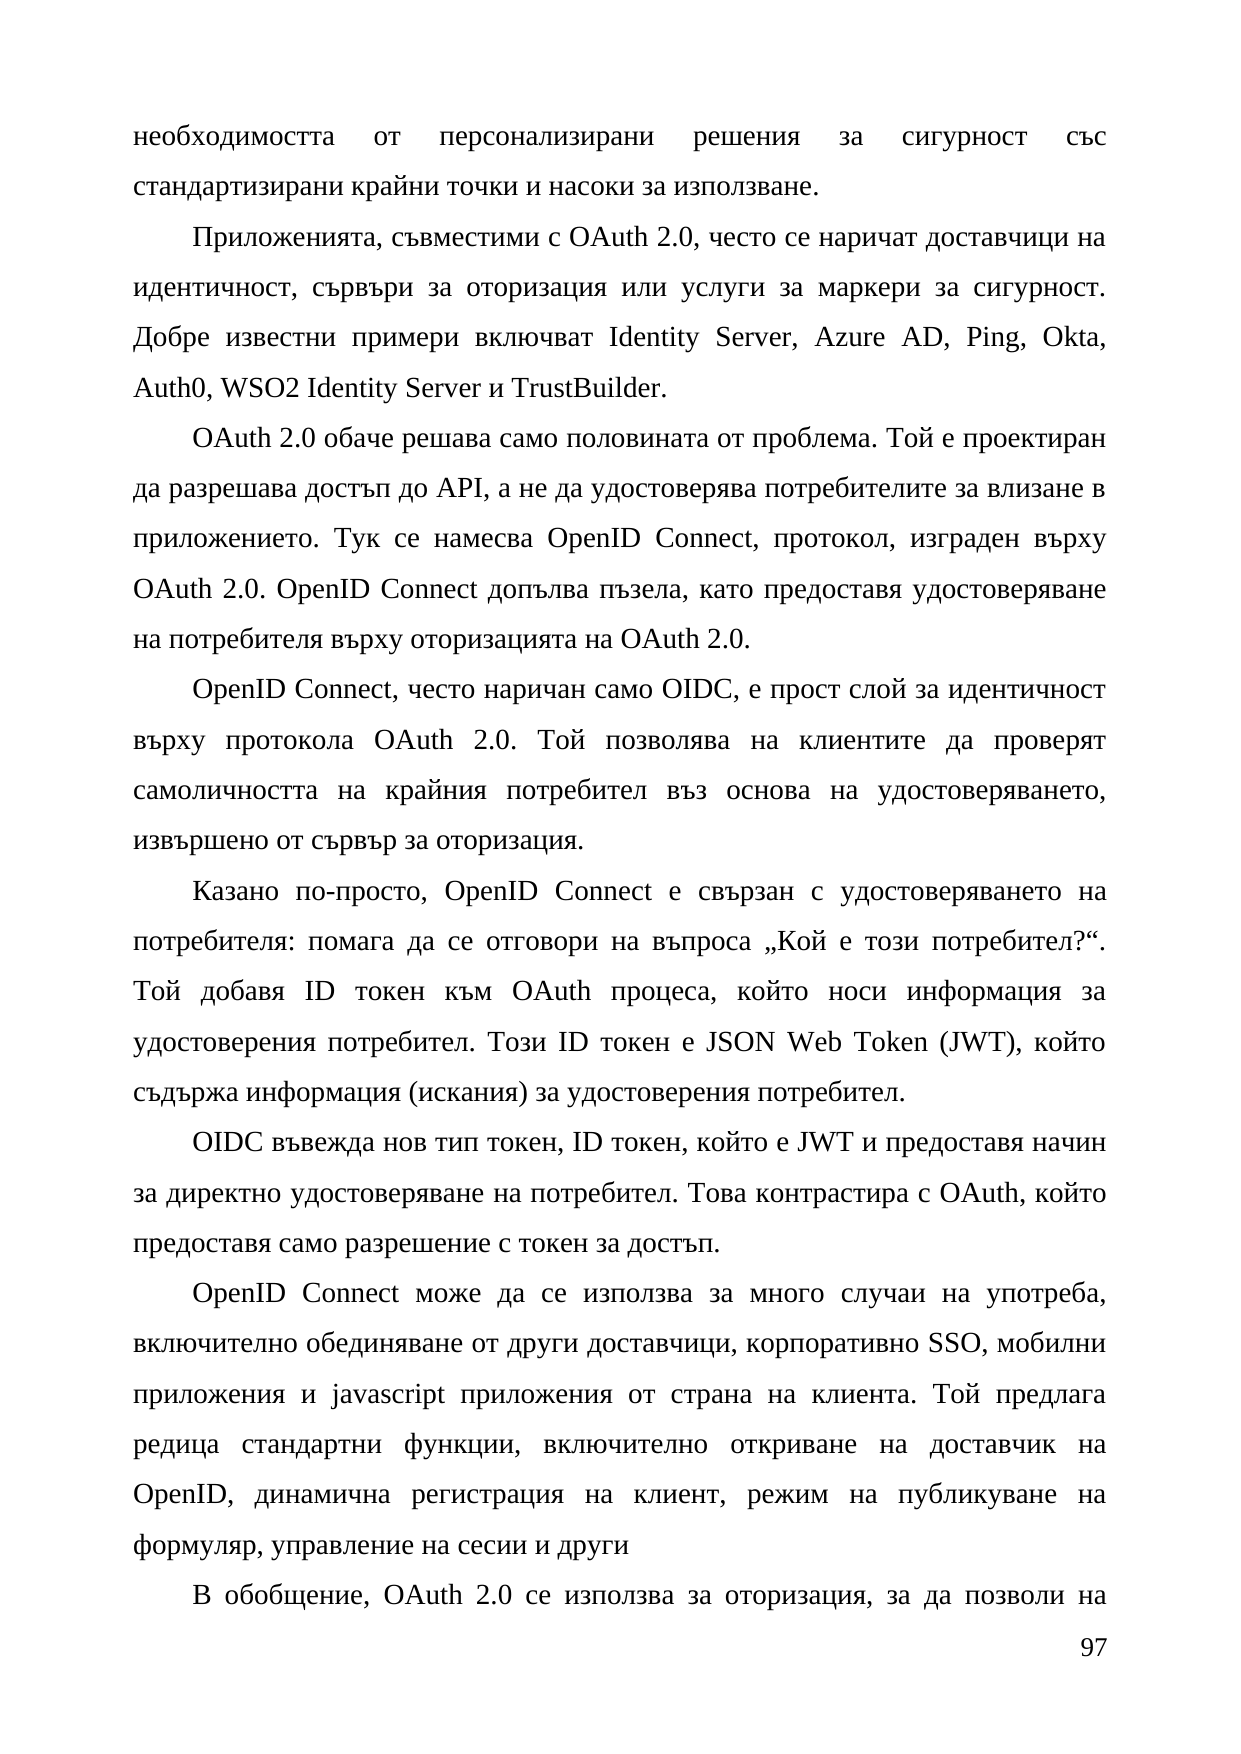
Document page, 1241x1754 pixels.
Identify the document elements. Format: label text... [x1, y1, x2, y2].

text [133, 118, 1107, 202]
text OIDC въвежда нов тип токен, ID токен, който е JWT и предоставя начин за директно удостоверяване на потребител. Това контрастира с OAuth, който предоставя само разрешение с токен за достъп. [133, 1124, 1107, 1258]
text OpenID Connect, често наричан само OIDC, е прост слой за идентичност върху протокола OAuth 2.0. Той позволява на клиентите да проверят самоличността на крайния потребител въз основа на удостоверяването, извършено от сървър за оторизация. [133, 672, 1107, 856]
text Казано по-просто, OpenID Connect е свързан с удостоверяването на потребителя: помага да се отговори на въпроса „Кой е този потребител?“. Той добавя ID токен към OAuth процеса, който носи информация за удостоверения потребител. Този ID токен е JSON Web Token (JWT), който съдържа информация (искания) за удостоверения потребител. [133, 873, 1107, 1108]
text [133, 1577, 1107, 1611]
text OAuth 2.0 обаче решава само половината от проблема. Той е проектиран да разрешава достъп до API, а не да удостоверява потребителите за влизане в приложението. Тук се намесва OpenID Connect, протокол, изграден върху OAuth 2.0. OpenID Connect допълва пъзела, като предоставя удостоверяване на потребителя върху оторизацията на OAuth 2.0. [133, 420, 1107, 655]
text Приложенията, съвместими с OAuth 2.0, често се наричат доставчици на идентичност, сървъри за оторизация или услуги за маркери за сигурност. Добре известни примери включват Identity Server, Azure AD, Ping, Okta, Auth0, WSO2 Identity Server и TrustBuilder. [133, 219, 1107, 403]
text OpenID Connect може да се използва за много случаи на употреба, включително обединяване от други доставчици, корпоративно SSO, мобилни приложения и javascript приложения от страна на клиента. Той предлага редица стандартни функции, включително откриване на доставчик на OpenID, динамична регистрация на клиент, режим на публикуване на формуляр, управление на сесии и други [133, 1275, 1107, 1560]
